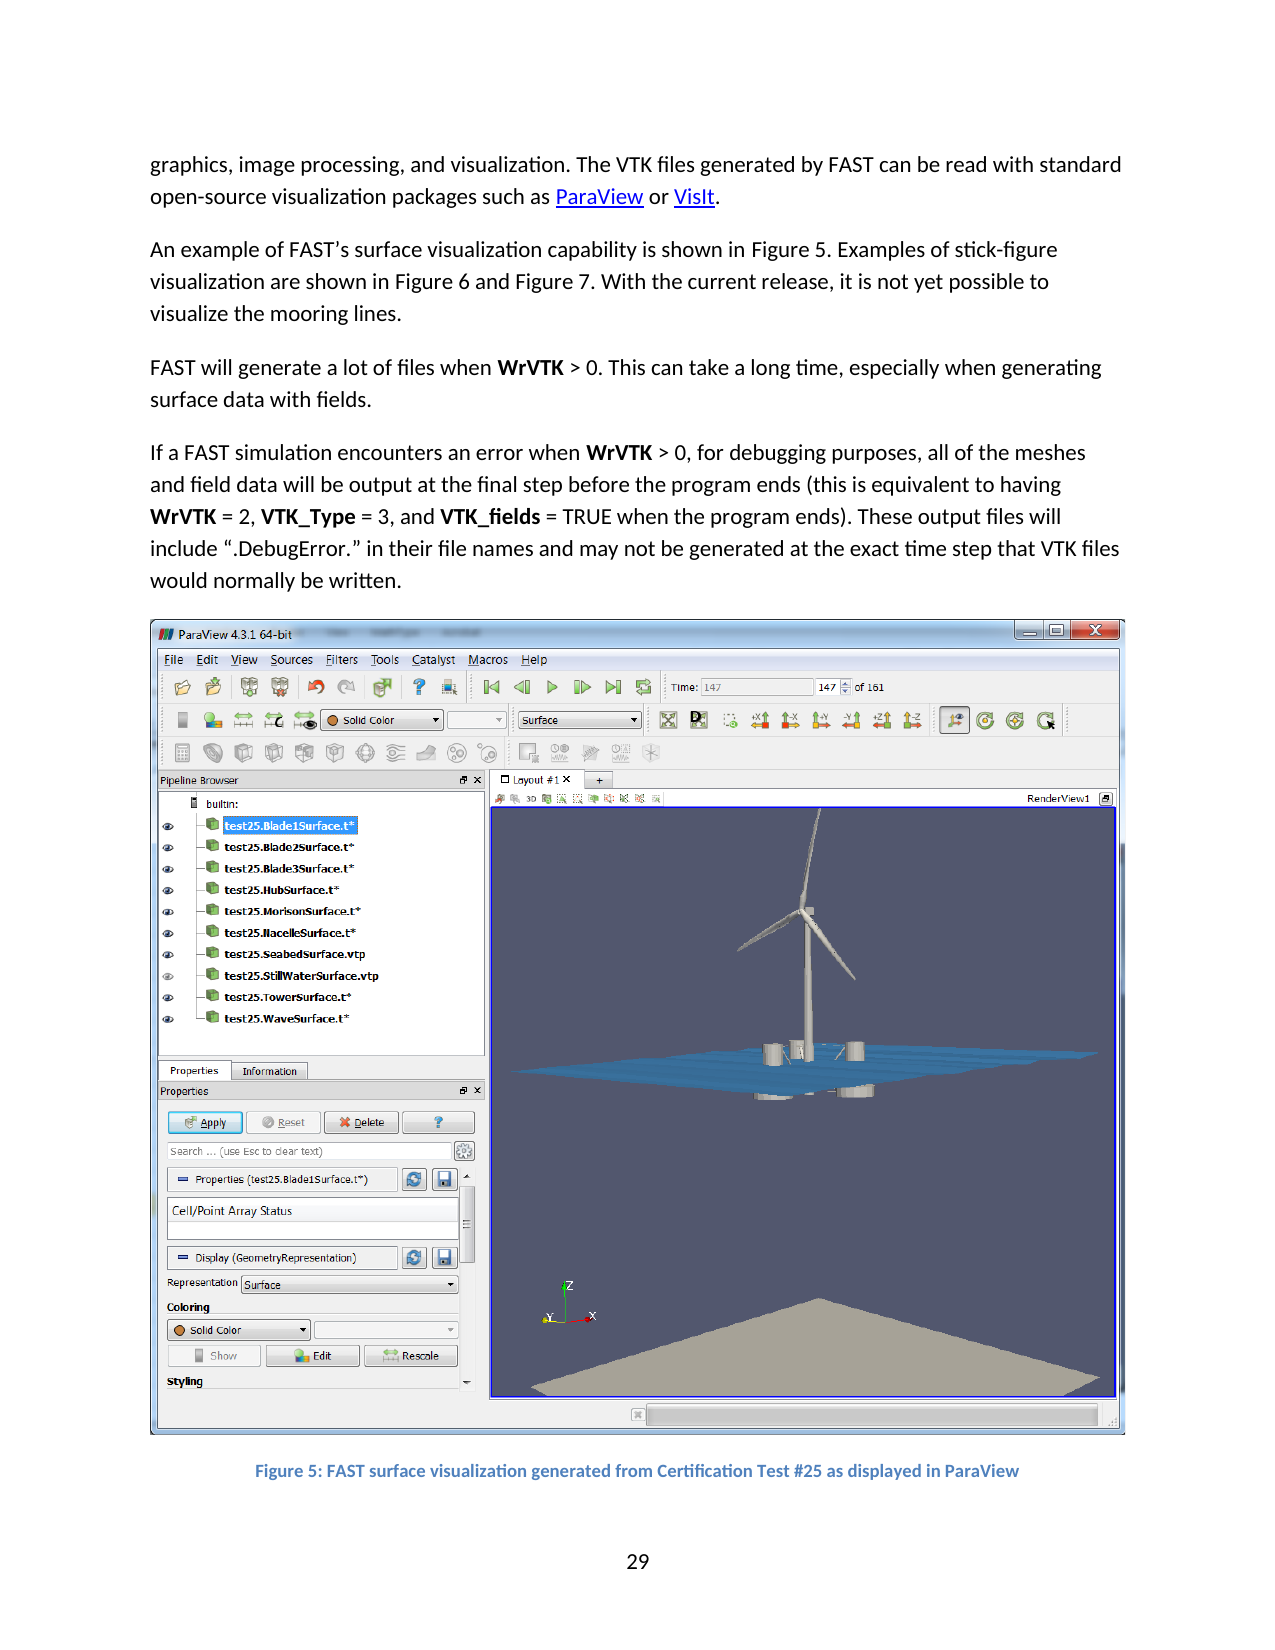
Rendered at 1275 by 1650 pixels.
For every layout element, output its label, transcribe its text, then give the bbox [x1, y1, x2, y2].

text An example of FAST’s surface visualization capability is shown in Figure 5. Examples of stick-figure visualization are shown in Figure 6 and Figure 7. With the current release, it is not yet possible to visualize the mooring lines. [150, 235, 1125, 328]
text FAST will generate a lot of files when WrVTK > 0. This can take a long time, especially when generating surface data with fields. [150, 353, 1125, 413]
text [150, 150, 1125, 210]
picture [150, 619, 1125, 1435]
text If a FAST simulation encounters an error when WrVTK > 0, for debugging purposes, all of the meshes and field data will be output at the final step before the program ends (this is equivalent to having WrVTK = 2, VTK_Type = 3, and VTK_fields = TRUE when the program ends). These output files will include “.DebugError.” in their file names and may not be generated at the exact time step that VTK files would normally be written. [150, 438, 1125, 594]
